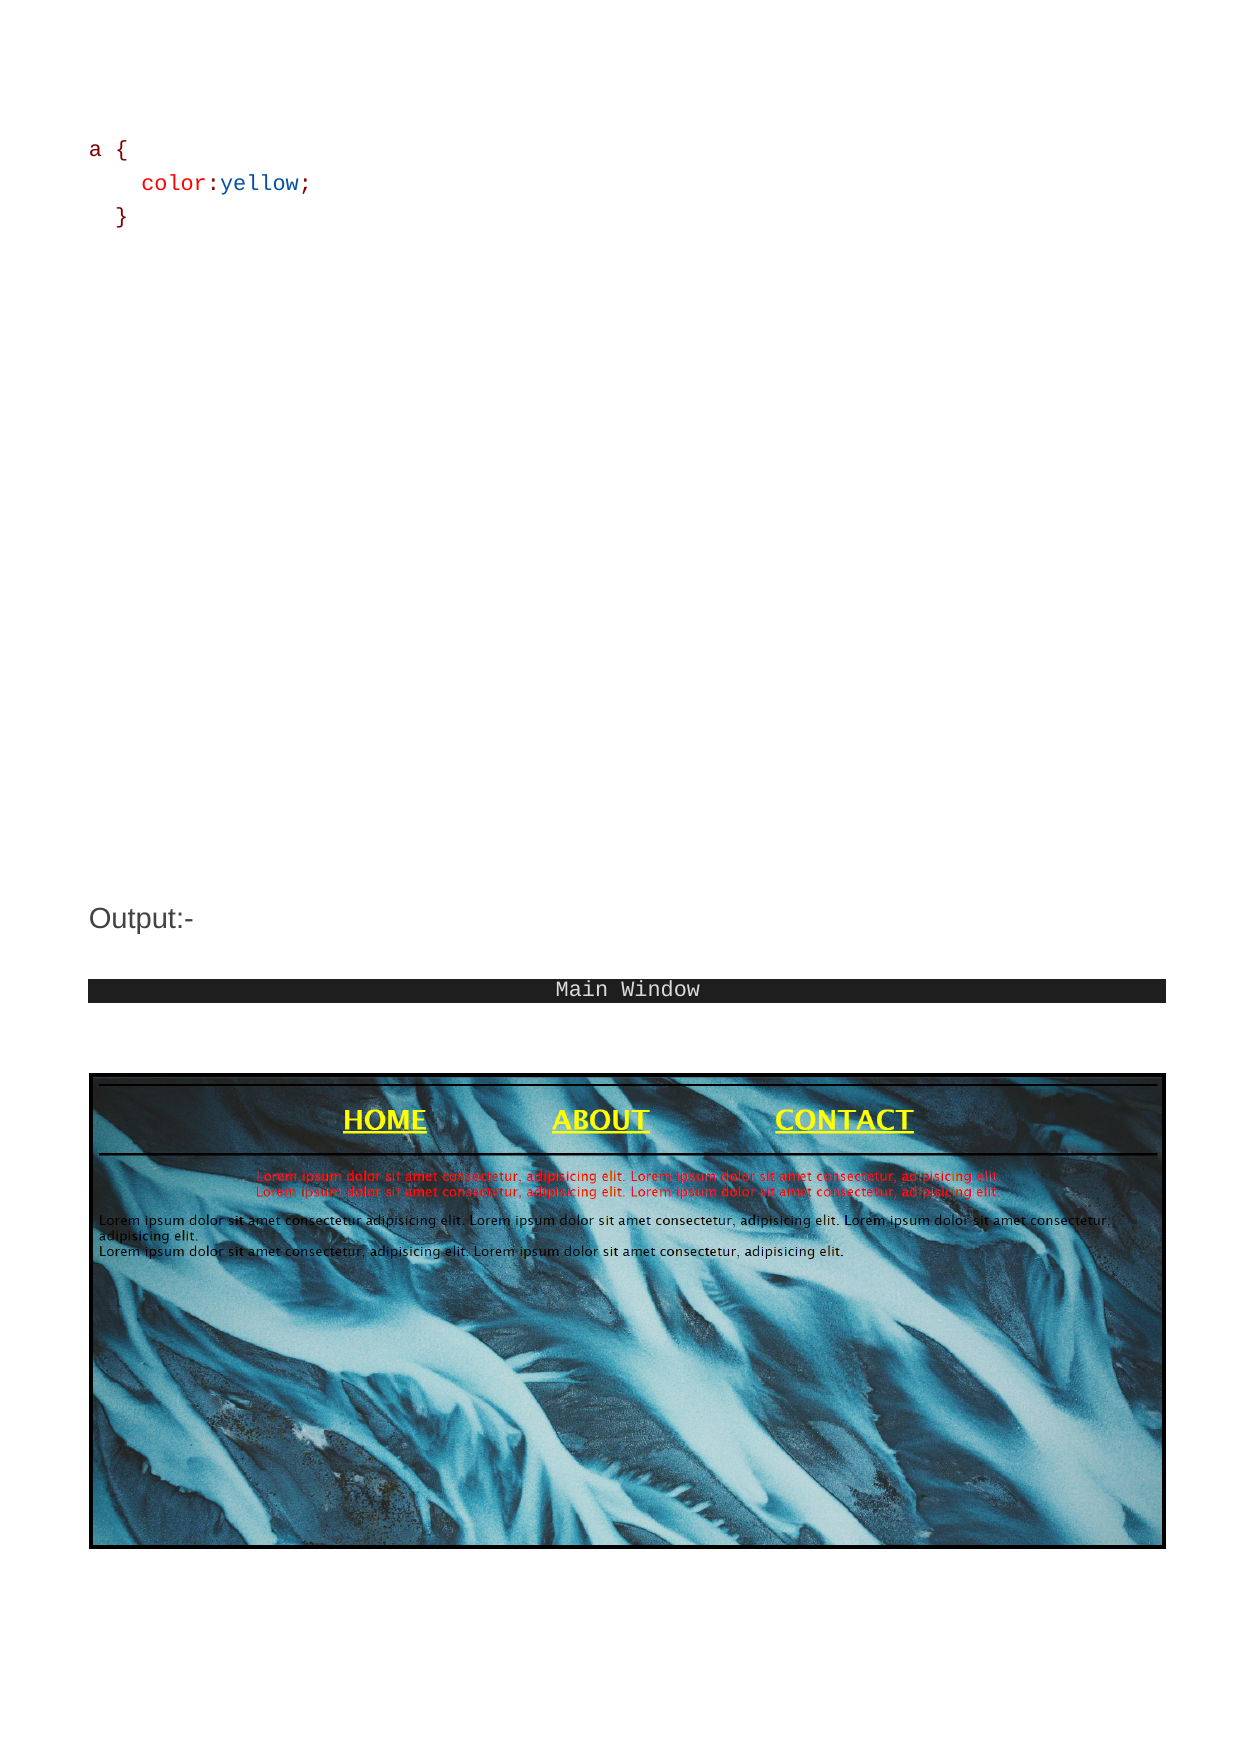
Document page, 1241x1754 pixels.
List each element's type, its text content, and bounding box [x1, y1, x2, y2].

text a { [88, 139, 1166, 163]
subtitle Output:- [88, 902, 1166, 935]
text Main Window [88, 979, 1166, 1003]
picture [93, 1077, 1162, 1545]
text } [88, 206, 1166, 230]
text color:yellow; [88, 172, 1166, 197]
